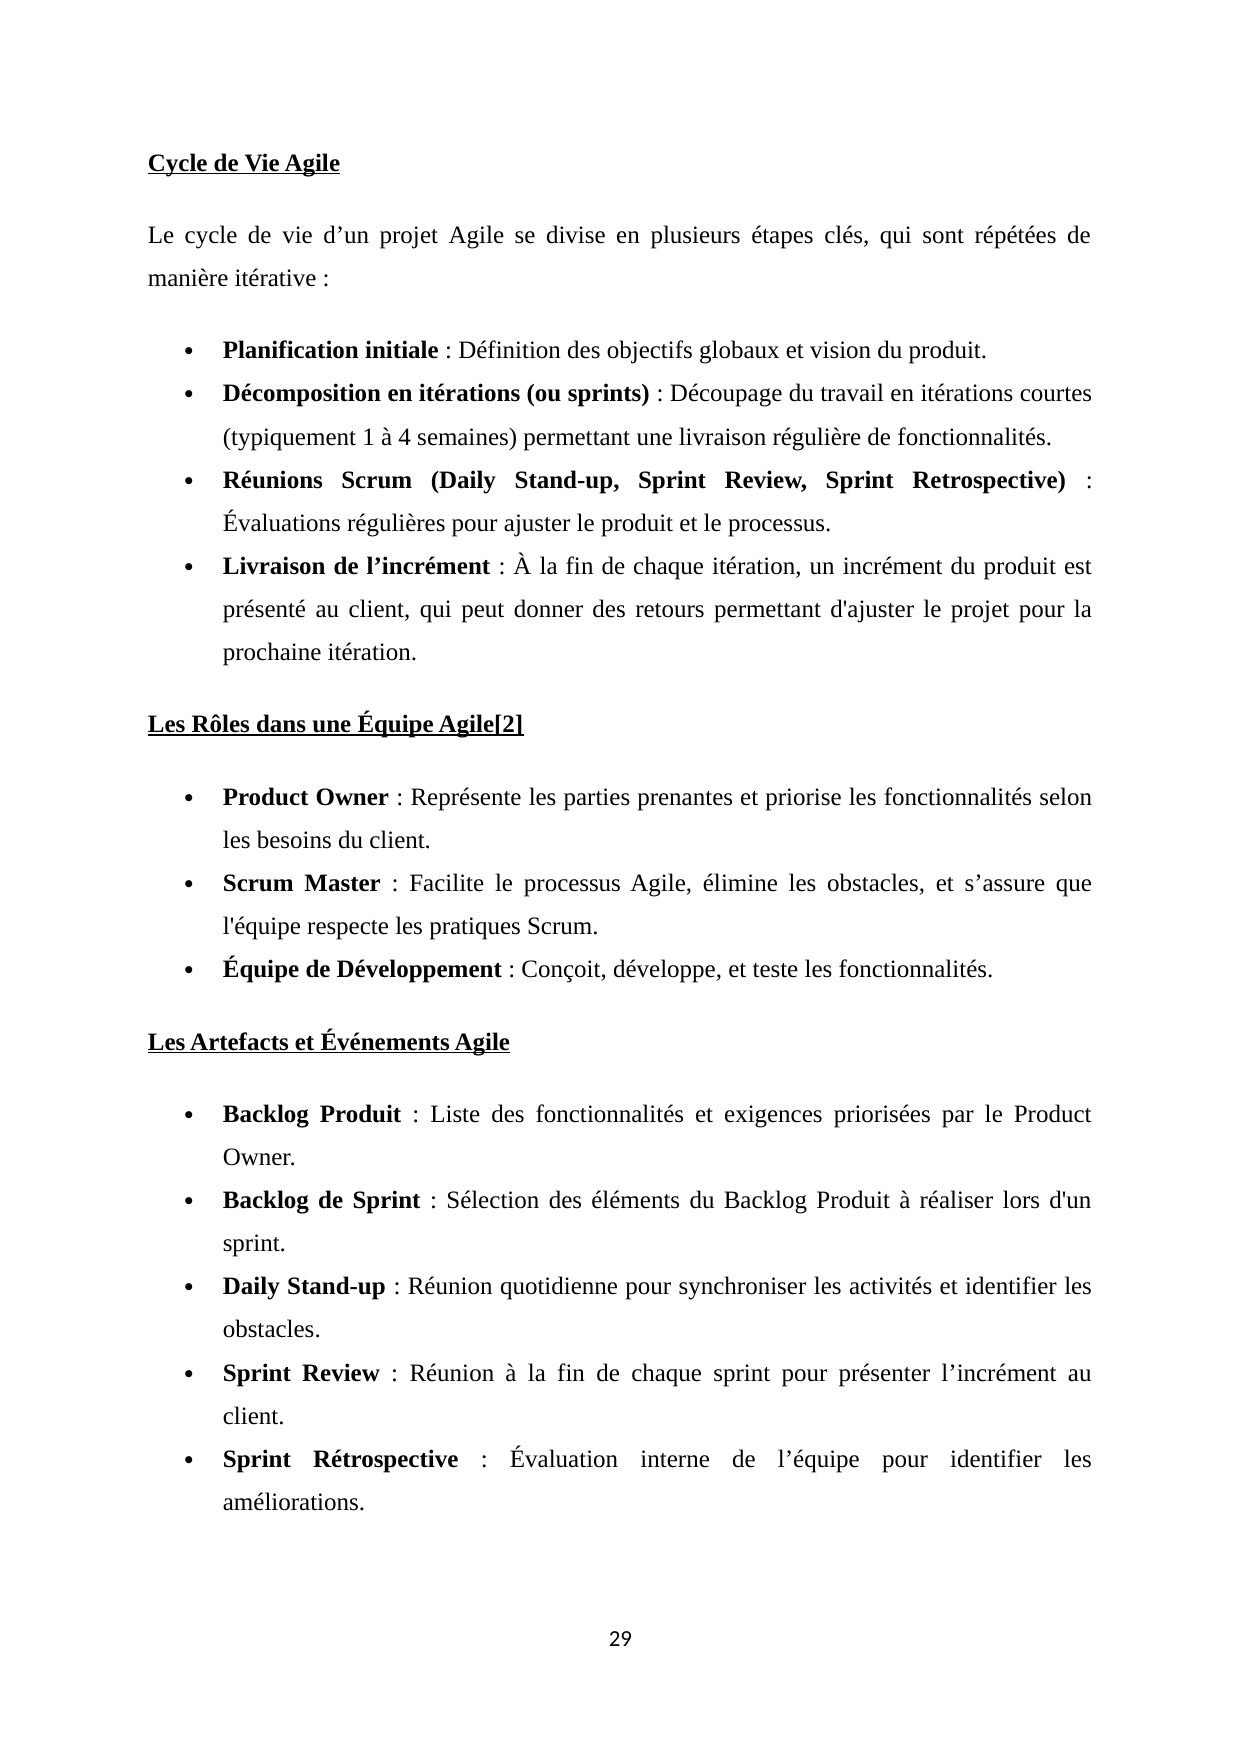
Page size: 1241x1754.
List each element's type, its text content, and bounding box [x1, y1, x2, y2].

text Les Rôles dans une Équipe Agile[2] [148, 709, 1093, 738]
list Daily Stand-up : Réunion quotidienne pour synchroniser les activités et identifier les obstacles. [185, 1271, 1093, 1343]
list Product Owner : Représente les parties prenantes et priorise les fonctionnalités selon les besoins du client. [185, 782, 1093, 854]
text Le cycle de vie d’un projet Agile se divise en plusieurs étapes clés, qui sont répétées de manière itérative : [148, 220, 1093, 292]
list Décomposition en itérations (ou sprints) : Découpage du travail en itérations courtes (typiquement 1 à 4 semaines) permettant une livraison régulière de fonctionnalités. [185, 378, 1093, 450]
list Backlog Produit : Liste des fonctionnalités et exigences priorisées par le Product Owner. [185, 1099, 1093, 1171]
list Scrum Master : Facilite le processus Agile, élimine les obstacles, et s’assure que l'équipe respecte les pratiques Scrum. [185, 868, 1093, 940]
list Backlog de Sprint : Sélection des éléments du Backlog Produit à réaliser lors d'un sprint. [185, 1185, 1093, 1257]
list Équipe de Développement : Conçoit, développe, et teste les fonctionnalités. [185, 954, 1093, 983]
list Planification initiale : Définition des objectifs globaux et vision du produit. [185, 335, 1093, 364]
list Sprint Rétrospective : Évaluation interne de l’équipe pour identifier les améliorations. [185, 1444, 1093, 1516]
list Sprint Review : Réunion à la fin de chaque sprint pour présenter l’incrément au client. [185, 1358, 1093, 1429]
text Cycle de Vie Agile [148, 148, 1093, 176]
list Livraison de l’incrément : À la fin de chaque itération, un incrément du produit est présenté au client, qui peut donner des retours permettant d'ajuster le projet pour la prochaine itération. [185, 551, 1093, 666]
list Réunions Scrum (Daily Stand-up, Sprint Review, Sprint Retrospective) : Évaluations régulières pour ajuster le produit et le processus. [185, 465, 1093, 537]
text Les Artefacts et Événements Agile [148, 1027, 1093, 1055]
